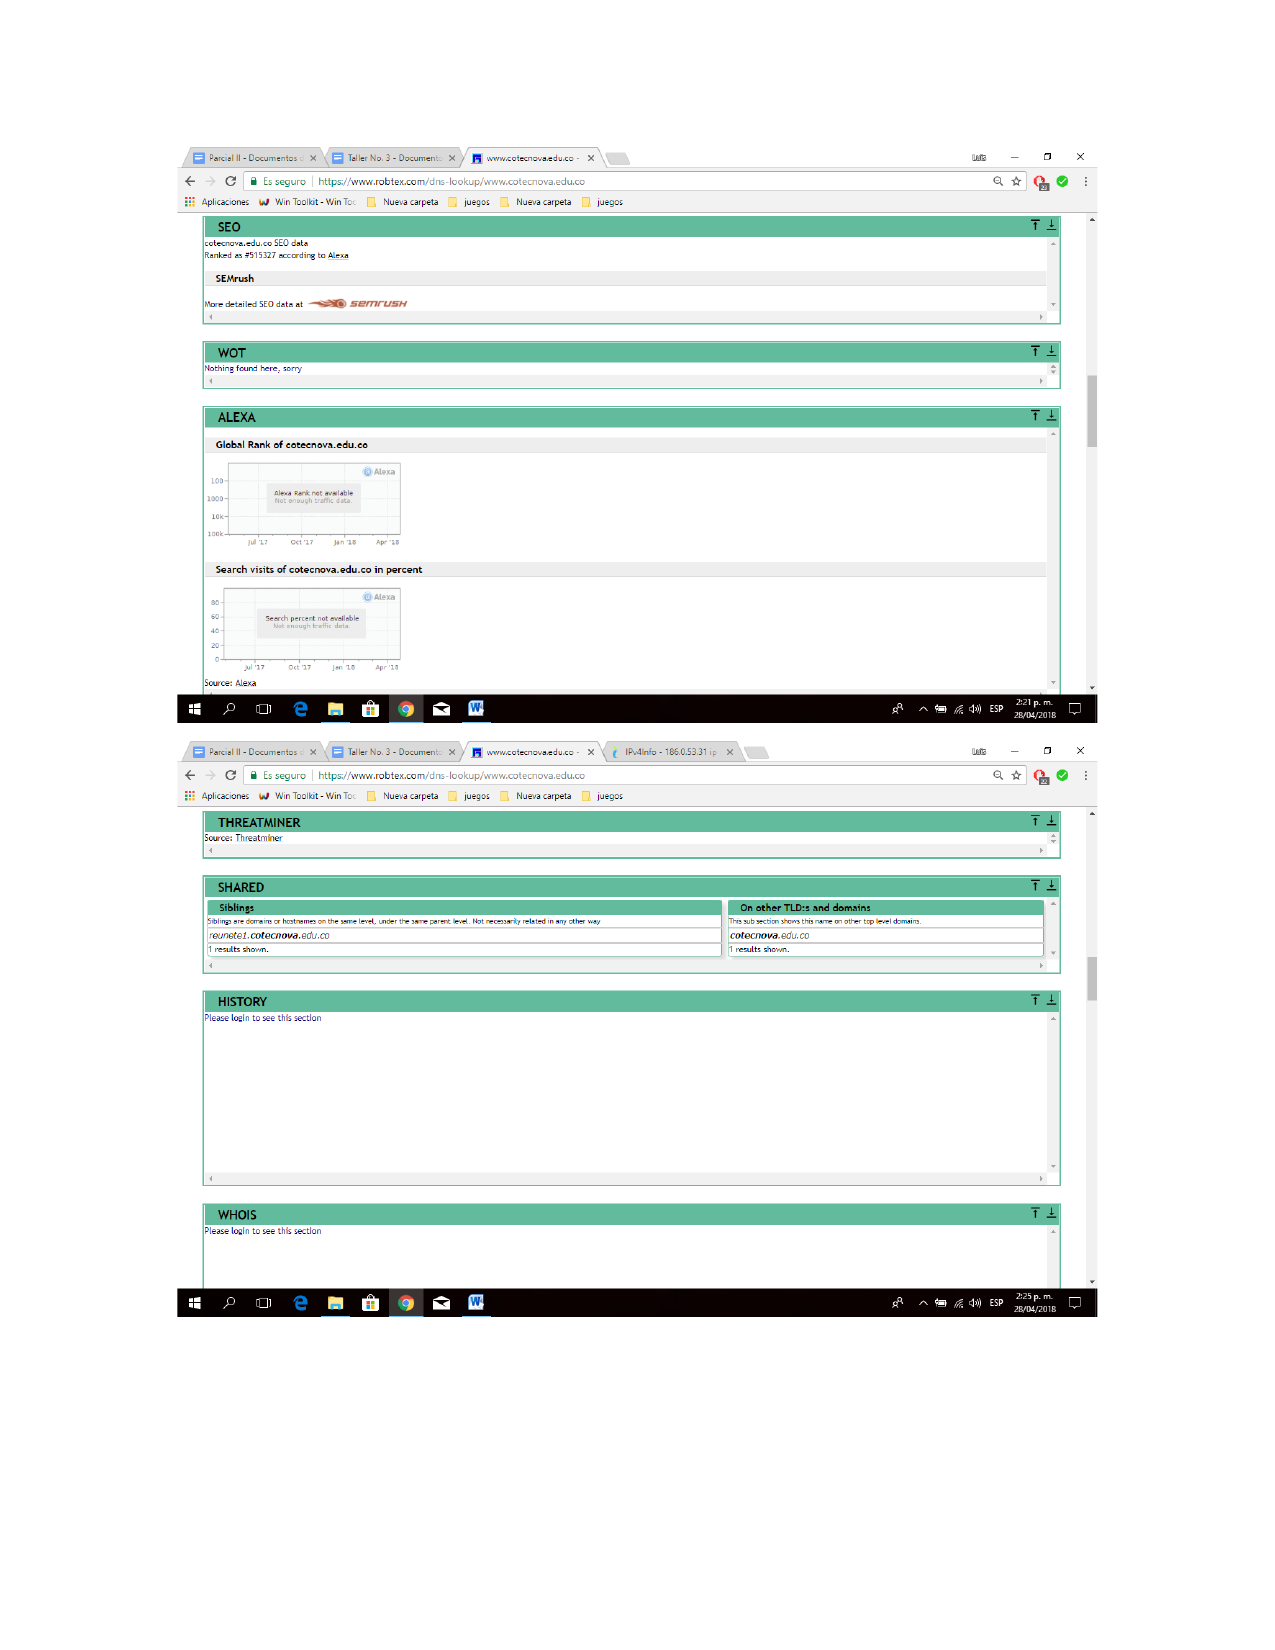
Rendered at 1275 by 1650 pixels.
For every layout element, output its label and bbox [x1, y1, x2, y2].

picture [177, 147, 1098, 723]
picture [177, 741, 1098, 1317]
